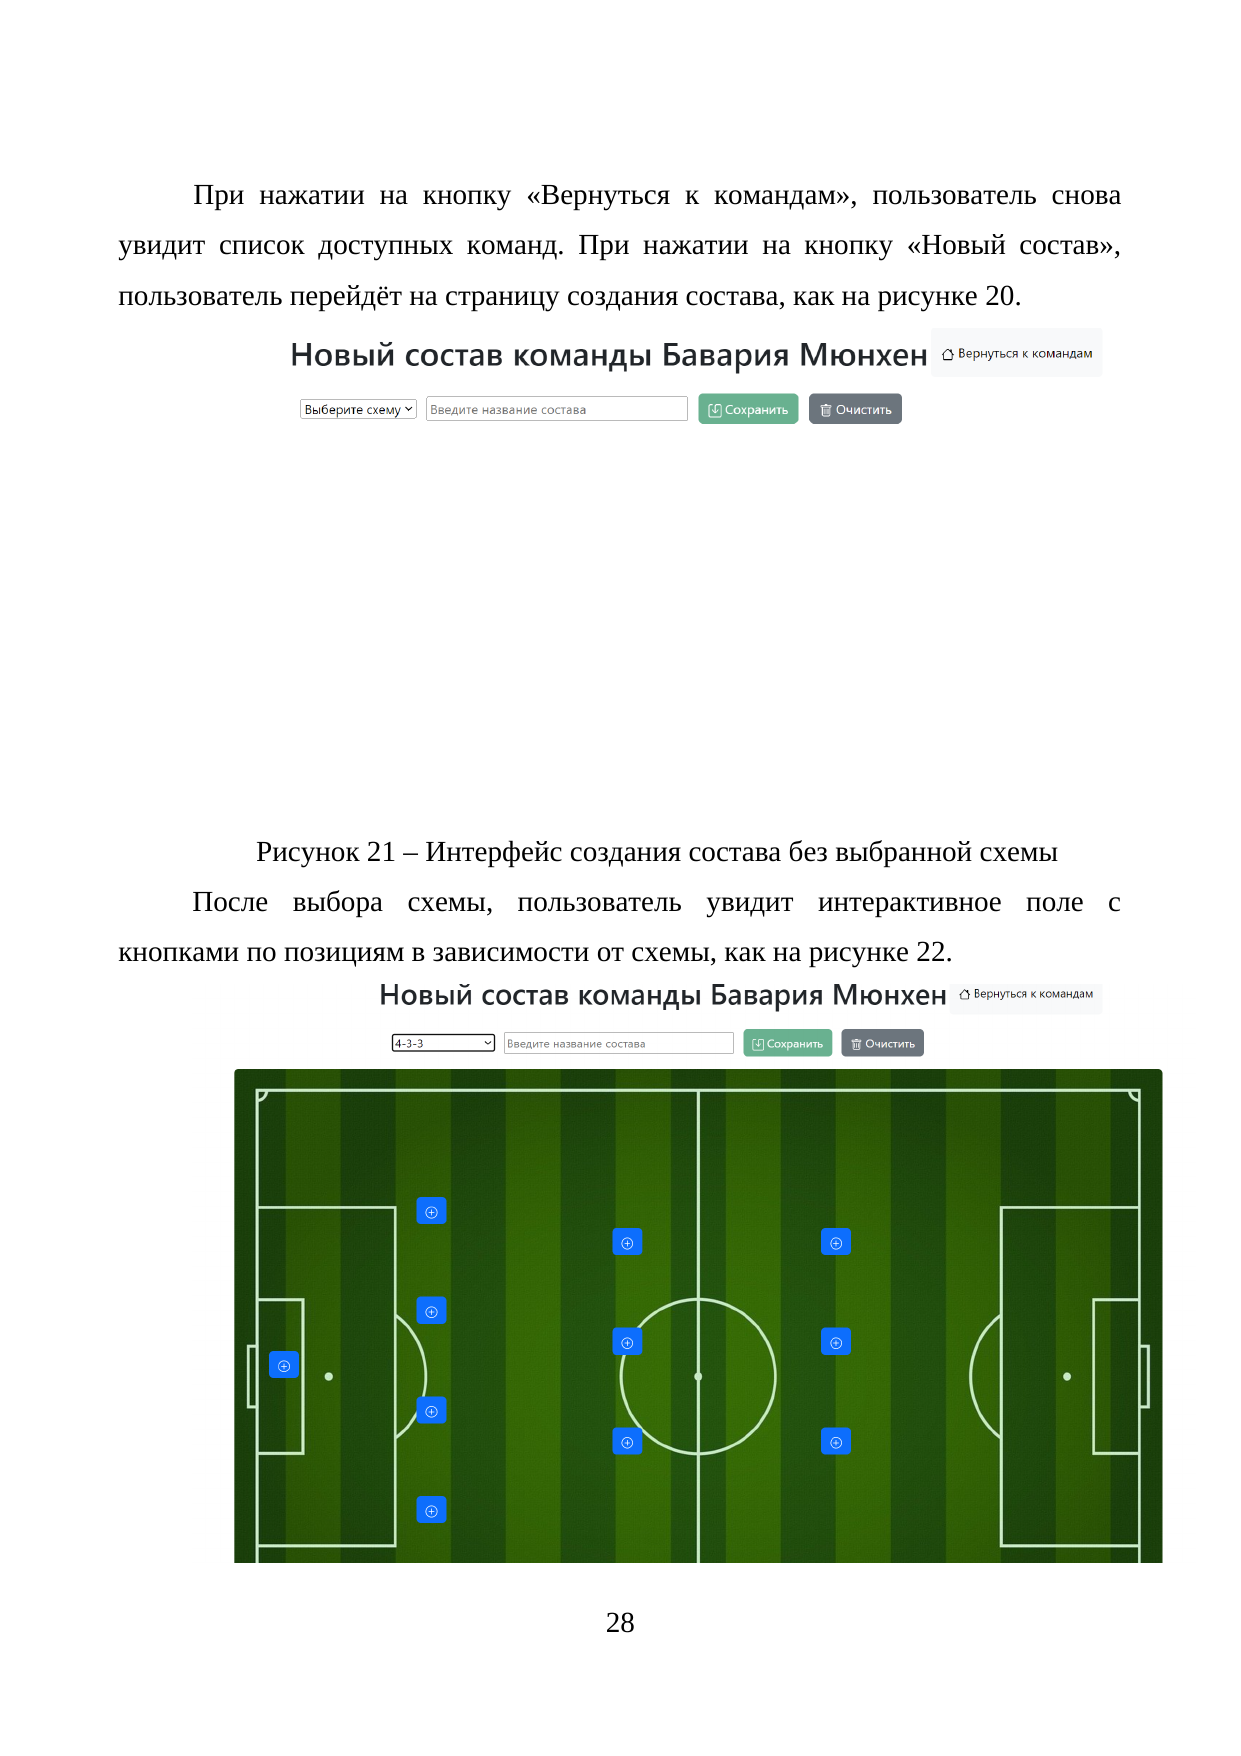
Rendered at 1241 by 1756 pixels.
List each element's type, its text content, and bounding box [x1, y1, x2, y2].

text Рисунок 21 – Интерфейс создания состава без выбранной схемы [118, 834, 1122, 867]
picture [192, 328, 1197, 817]
text При нажатии на кнопку «Вернуться к командам», пользователь снова увидит список доступных команд. При нажатии на кнопку «Новый состав», пользователь перейдёт на страницу создания состава, как на рисунке 20. [118, 177, 1122, 311]
picture [192, 984, 1197, 1563]
text После выбора схемы, пользователь увидит интерактивное поле с кнопками по позициям в зависимости от схемы, как на рисунке 22. [118, 884, 1122, 968]
